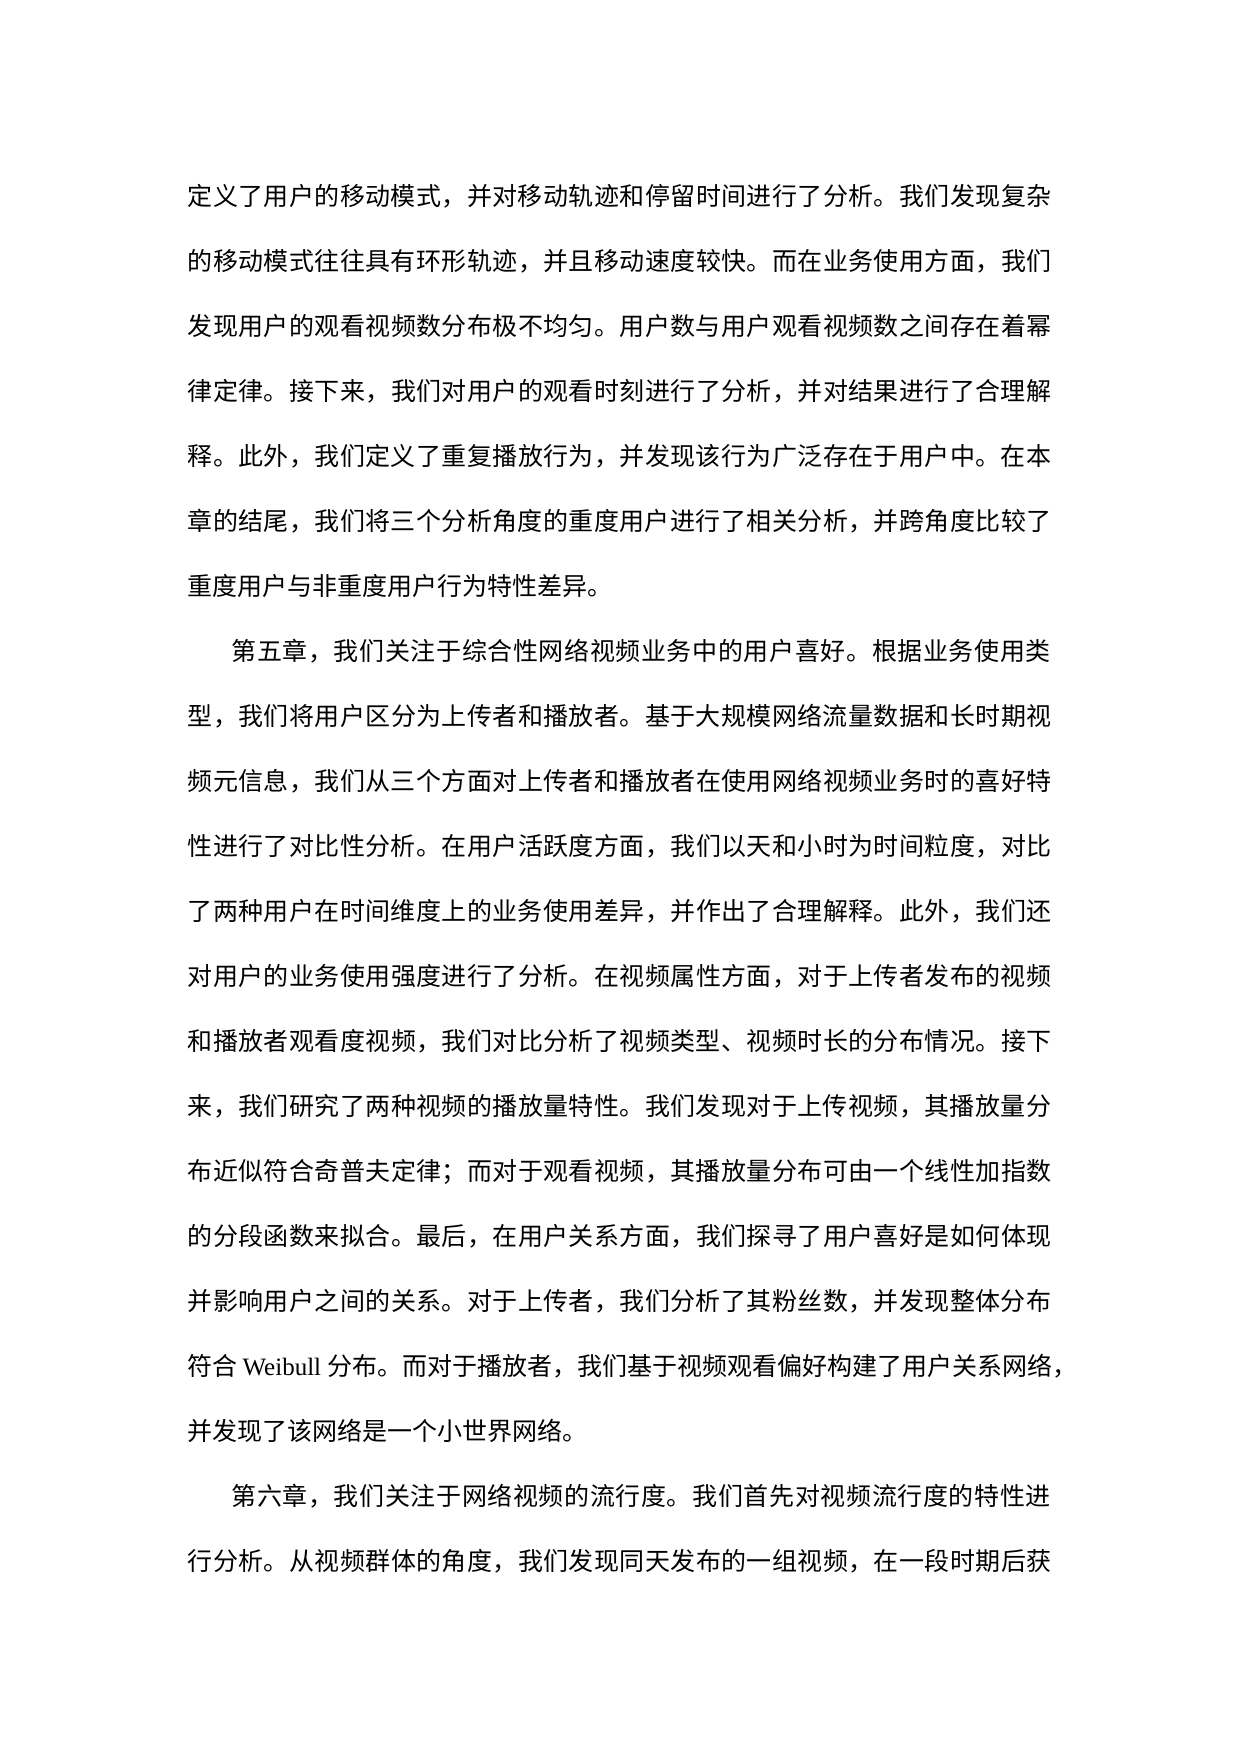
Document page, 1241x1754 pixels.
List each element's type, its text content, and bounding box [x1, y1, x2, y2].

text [187, 162, 1053, 617]
text 第五章，我们关注于综合性网络视频业务中的用户喜好。根据业务使用类型，我们将用户区分为上传者和播放者。基于大规模网络流量数据和长时期视频元信息，我们从三个方面对上传者和播放者在使用网络视频业务时的喜好特性进行了对比性分析。在用户活跃度方面，我们以天和小时为时间粒度，对比了两种用户在时间维度上的业务使用差异，并作出了合理解释。此外，我们还对用户的业务使用强度进行了分析。在视频属性方面，对于上传者发布的视频和播放者观看度视频，我们对比分析了视频类型、视频时长的分布情况。接下来，我们研究了两种视频的播放量特性。我们发现对于上传视频，其播放量分布近似符合奇普夫定律；而对于观看视频，其播放量分布可由一个线性加指数的分段函数来拟合。最后，在用户关系方面，我们探寻了用户喜好是如何体现并影响用户之间的关系。对于上传者，我们分析了其粉丝数，并发现整体分布符合Weibull 分布。而对于播放者，我们基于视频观看偏好构建了用户关系网络，并发现了该网络是一个小世界网络。 [187, 617, 1053, 1462]
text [187, 1462, 1053, 1592]
